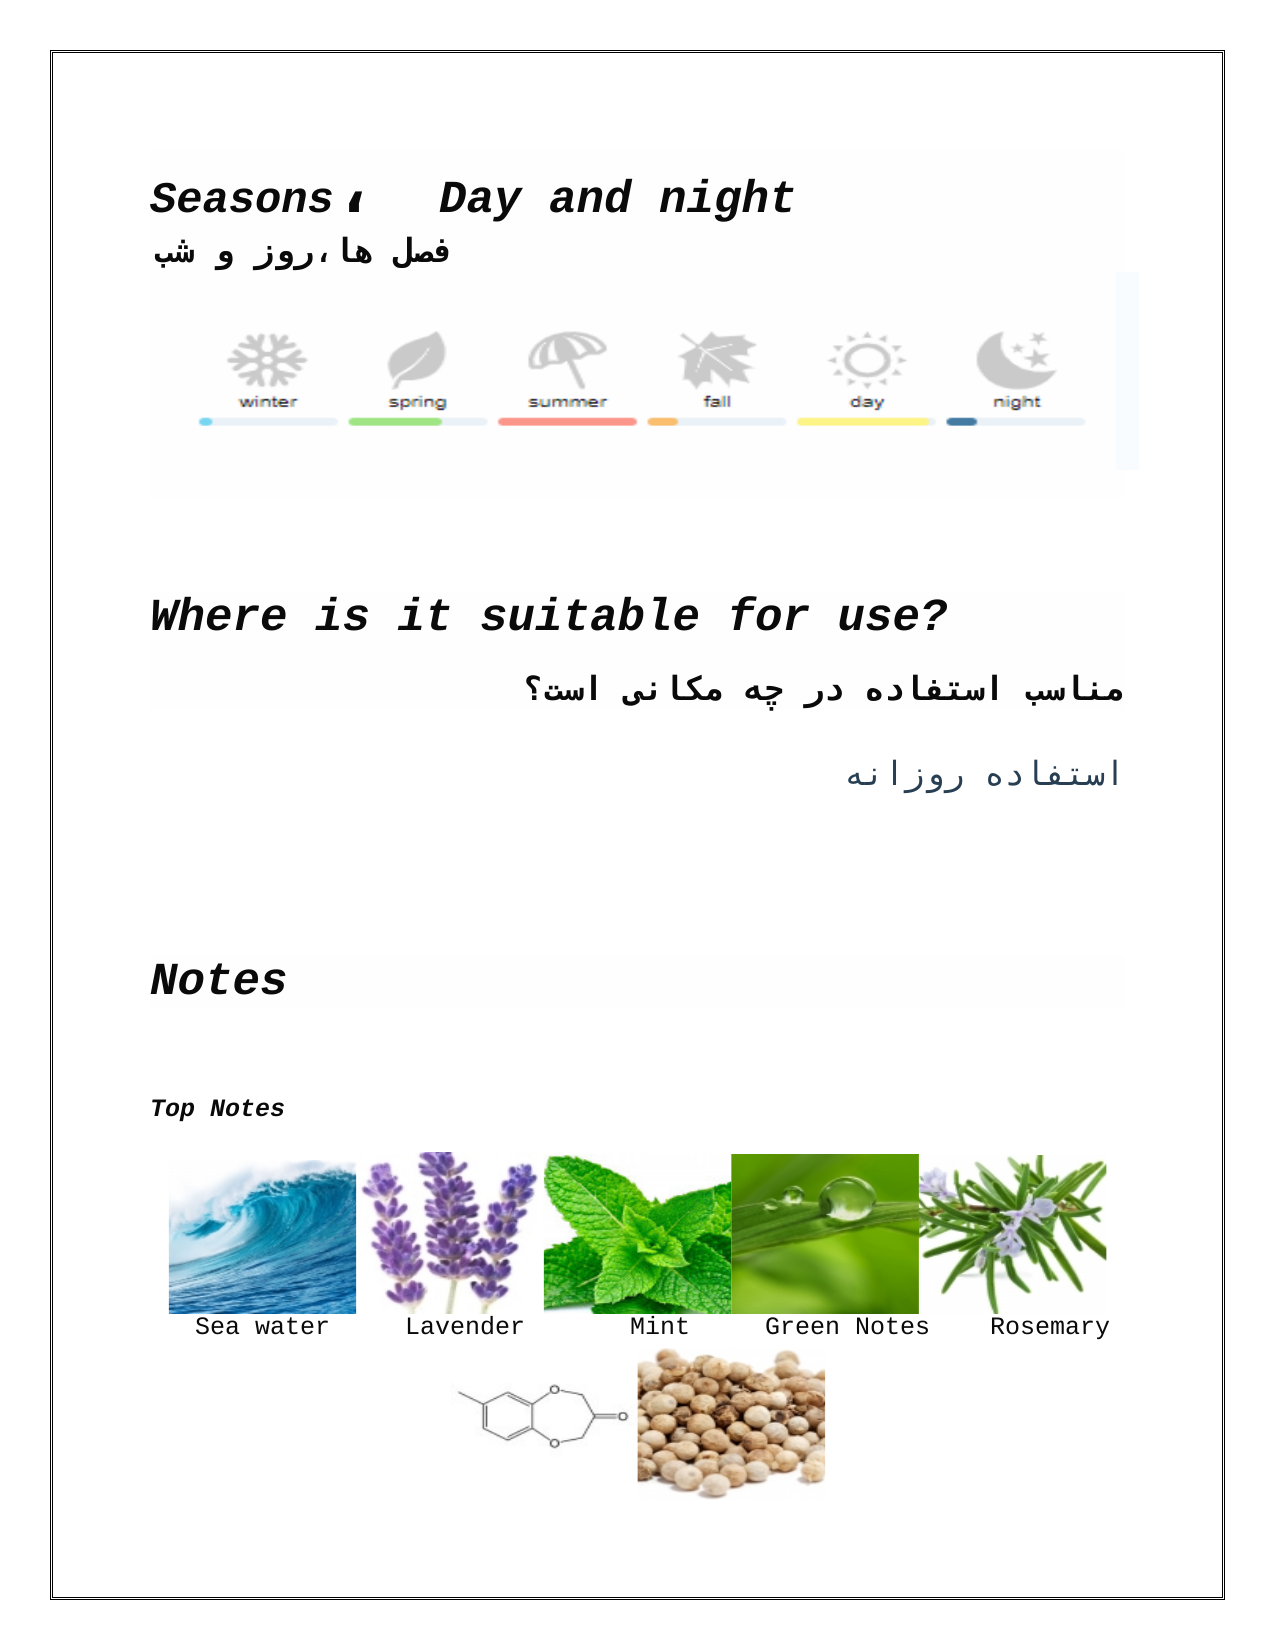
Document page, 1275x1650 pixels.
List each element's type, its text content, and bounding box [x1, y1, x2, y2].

picture [168, 1152, 1107, 1314]
text Sea water Lavender Mint Green Notes Rosemary [150, 1313, 1125, 1342]
text Seasons، Day and night [150, 150, 1125, 235]
picture [150, 272, 1139, 470]
text استفاده روزانه [150, 757, 1125, 795]
text Where is it suitable for use? [150, 592, 1125, 644]
text Top Notes [150, 1095, 1125, 1123]
picture [450, 1341, 826, 1500]
text فصل ها،روز و شب [150, 235, 1125, 272]
text مناسب استفاده در چه مکانی است؟ [150, 644, 1125, 710]
text Notes [150, 956, 1125, 1008]
